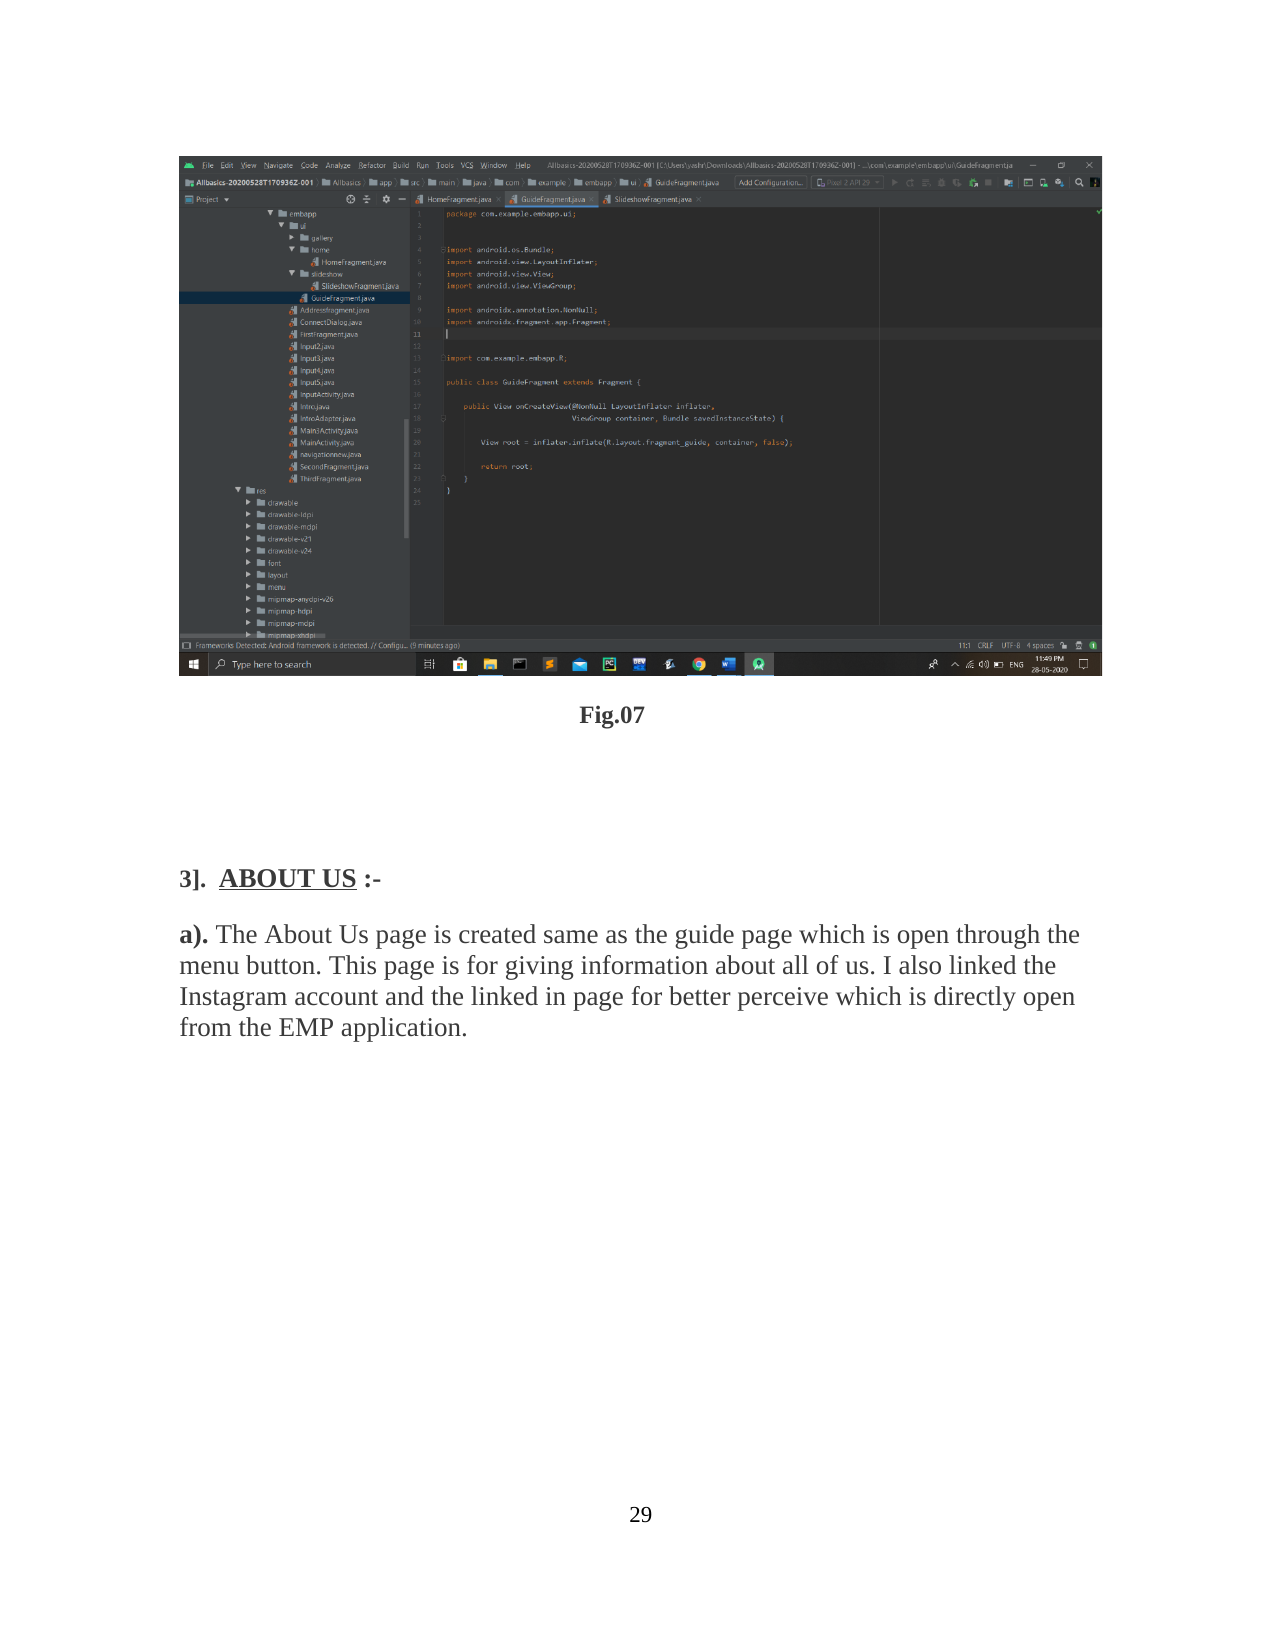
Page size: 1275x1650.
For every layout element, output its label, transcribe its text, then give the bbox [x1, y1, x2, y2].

text a). The About Us page is created same as the guide page which is open through the menu button. This page is for giving information about all of us. I also linked the Instagram account and the linked in page for better perceive which is directly open from the EMP application. [179, 918, 1102, 1042]
picture [179, 156, 1103, 676]
text 3]. ABOUT US :- [179, 862, 1102, 893]
text Fig.07 [179, 700, 1102, 729]
